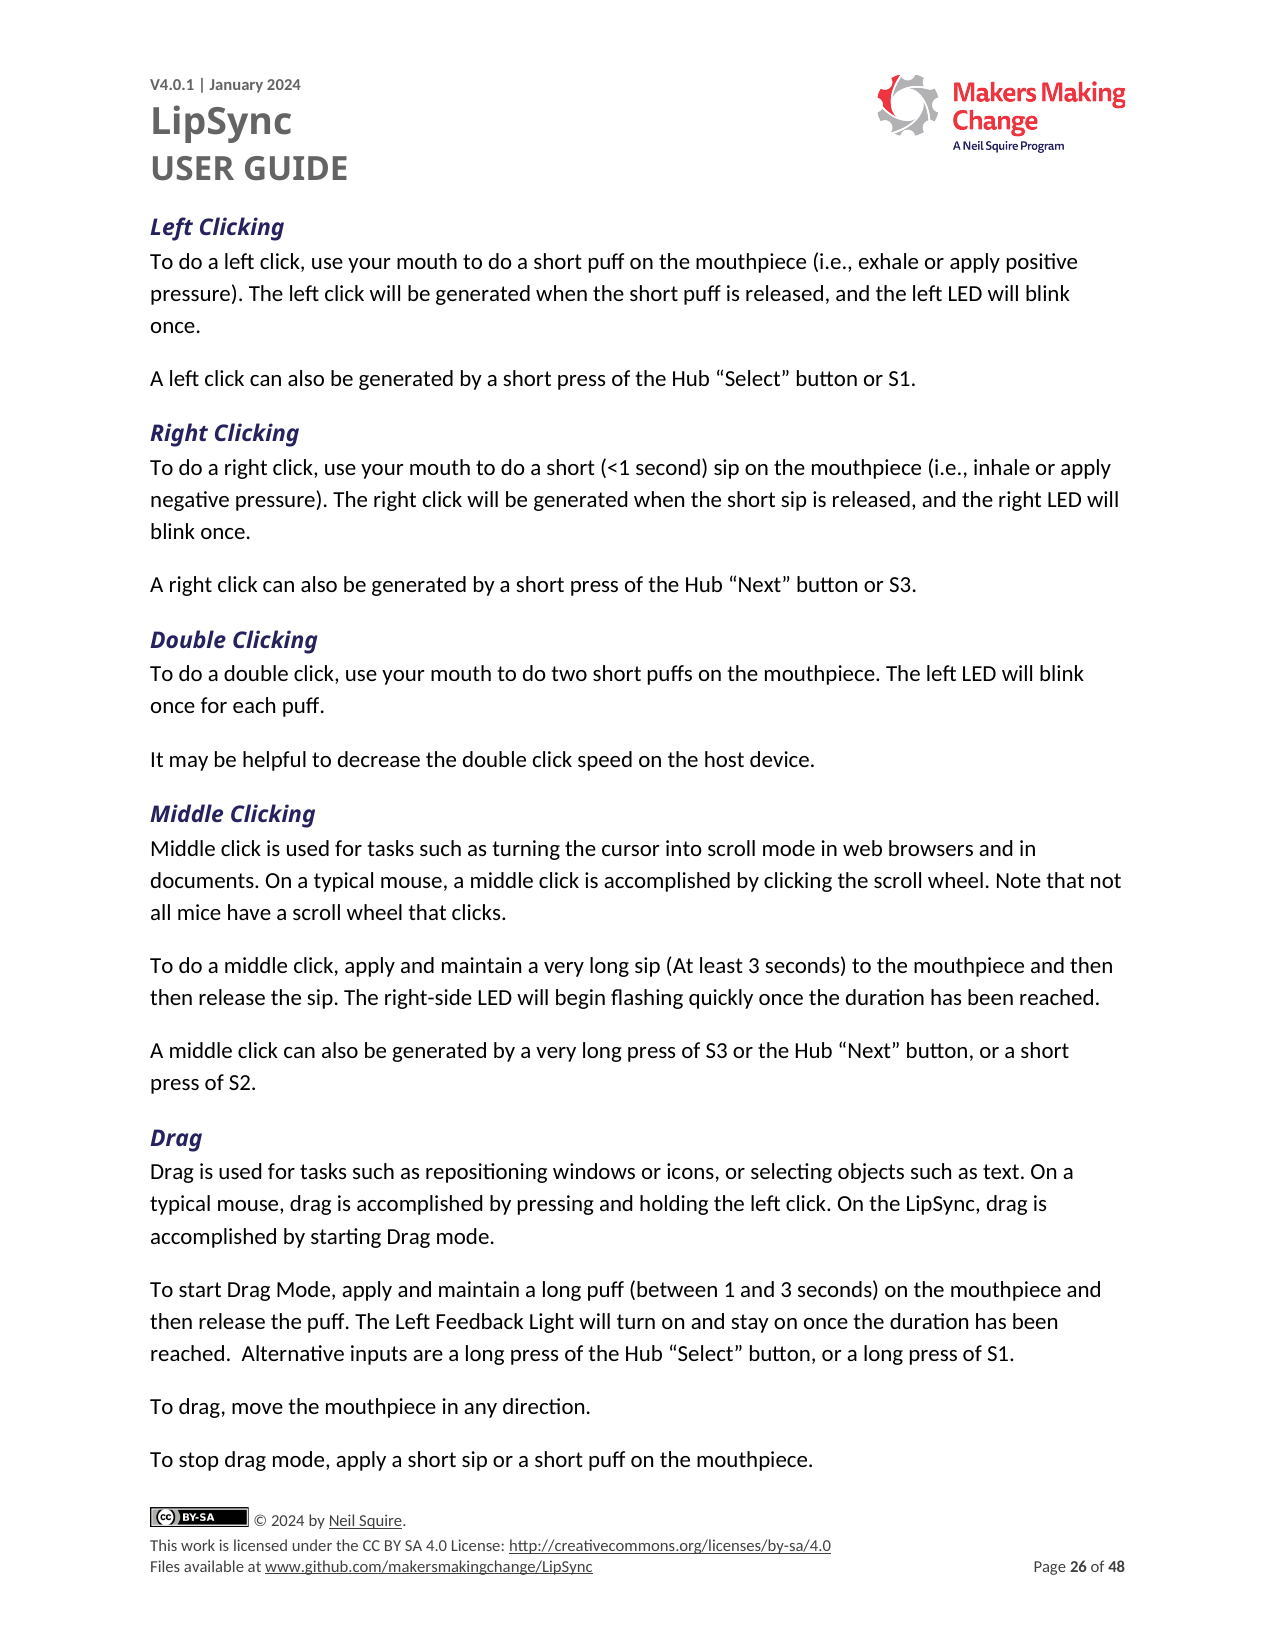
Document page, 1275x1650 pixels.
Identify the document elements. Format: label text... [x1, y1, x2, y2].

text To do a double click, use your mouth to do two short puffs on the mouthpiece. The left LED will blink once for each puff. [150, 659, 1125, 720]
picture [877, 75, 1125, 153]
subtitle Right Clicking [150, 417, 1125, 448]
subtitle Left Clicking [150, 211, 1125, 242]
text To stop drag mode, apply a short sip or a short puff on the mouthpiece. [150, 1445, 1125, 1473]
text It may be helpful to decrease the double click speed on the host device. [150, 745, 1125, 773]
text A middle click can also be generated by a very long press of S3 or the Hub “Next” button, or a short press of S2. [150, 1036, 1125, 1096]
text To drag, move the mouthpiece in any direction. [150, 1392, 1125, 1420]
subtitle Middle Clicking [150, 798, 1125, 829]
text A left click can also be generated by a short press of the Hub “Select” button or S1. [150, 364, 1125, 392]
text Middle click is used for tasks such as turning the cursor into scroll mode in web browsers and in documents. On a typical mouse, a middle click is accomplished by clicking the scroll wheel. Note that not all mice have a scroll wheel that clicks. [150, 834, 1125, 926]
text To start Drag Mode, apply and maintain a long puff (between 1 and 3 seconds) on the mouthpiece and then release the puff. The Left Feedback Light will turn on and stay on once the duration has been reached. Alternative inputs are a long press of the Hub “Select” button, or a long press of S1. [150, 1275, 1125, 1367]
text To do a middle click, apply and maintain a very long sip (At least 3 seconds) to the mouthpiece and then then release the sip. The right-side LED will begin flashing quickly once the duration has been reached. [150, 951, 1125, 1011]
text A right click can also be generated by a short press of the Hub “Next” button or S3. [150, 571, 1125, 598]
text To do a right click, use your mouth to do a short (<1 second) sip on the mouthpiece (i.e., inhale or apply negative pressure). The right click will be generated when the short sip is released, and the right LED will blink once. [150, 453, 1125, 546]
text Drag is used for tasks such as repositioning windows or icons, or selecting objects such as text. On a typical mouse, drag is accomplished by pressing and holding the left click. On the LipSync, drag is accomplished by starting Drag mode. [150, 1157, 1125, 1250]
subtitle Double Clicking [150, 623, 1125, 655]
subtitle Drag [150, 1121, 1125, 1153]
text To do a left click, use your mouth to do a short puff on the mouthpiece (i.e., exhale or apply positive pressure). The left click will be generated when the short puff is released, and the left LED will blink once. [150, 247, 1125, 339]
picture [150, 1507, 249, 1527]
